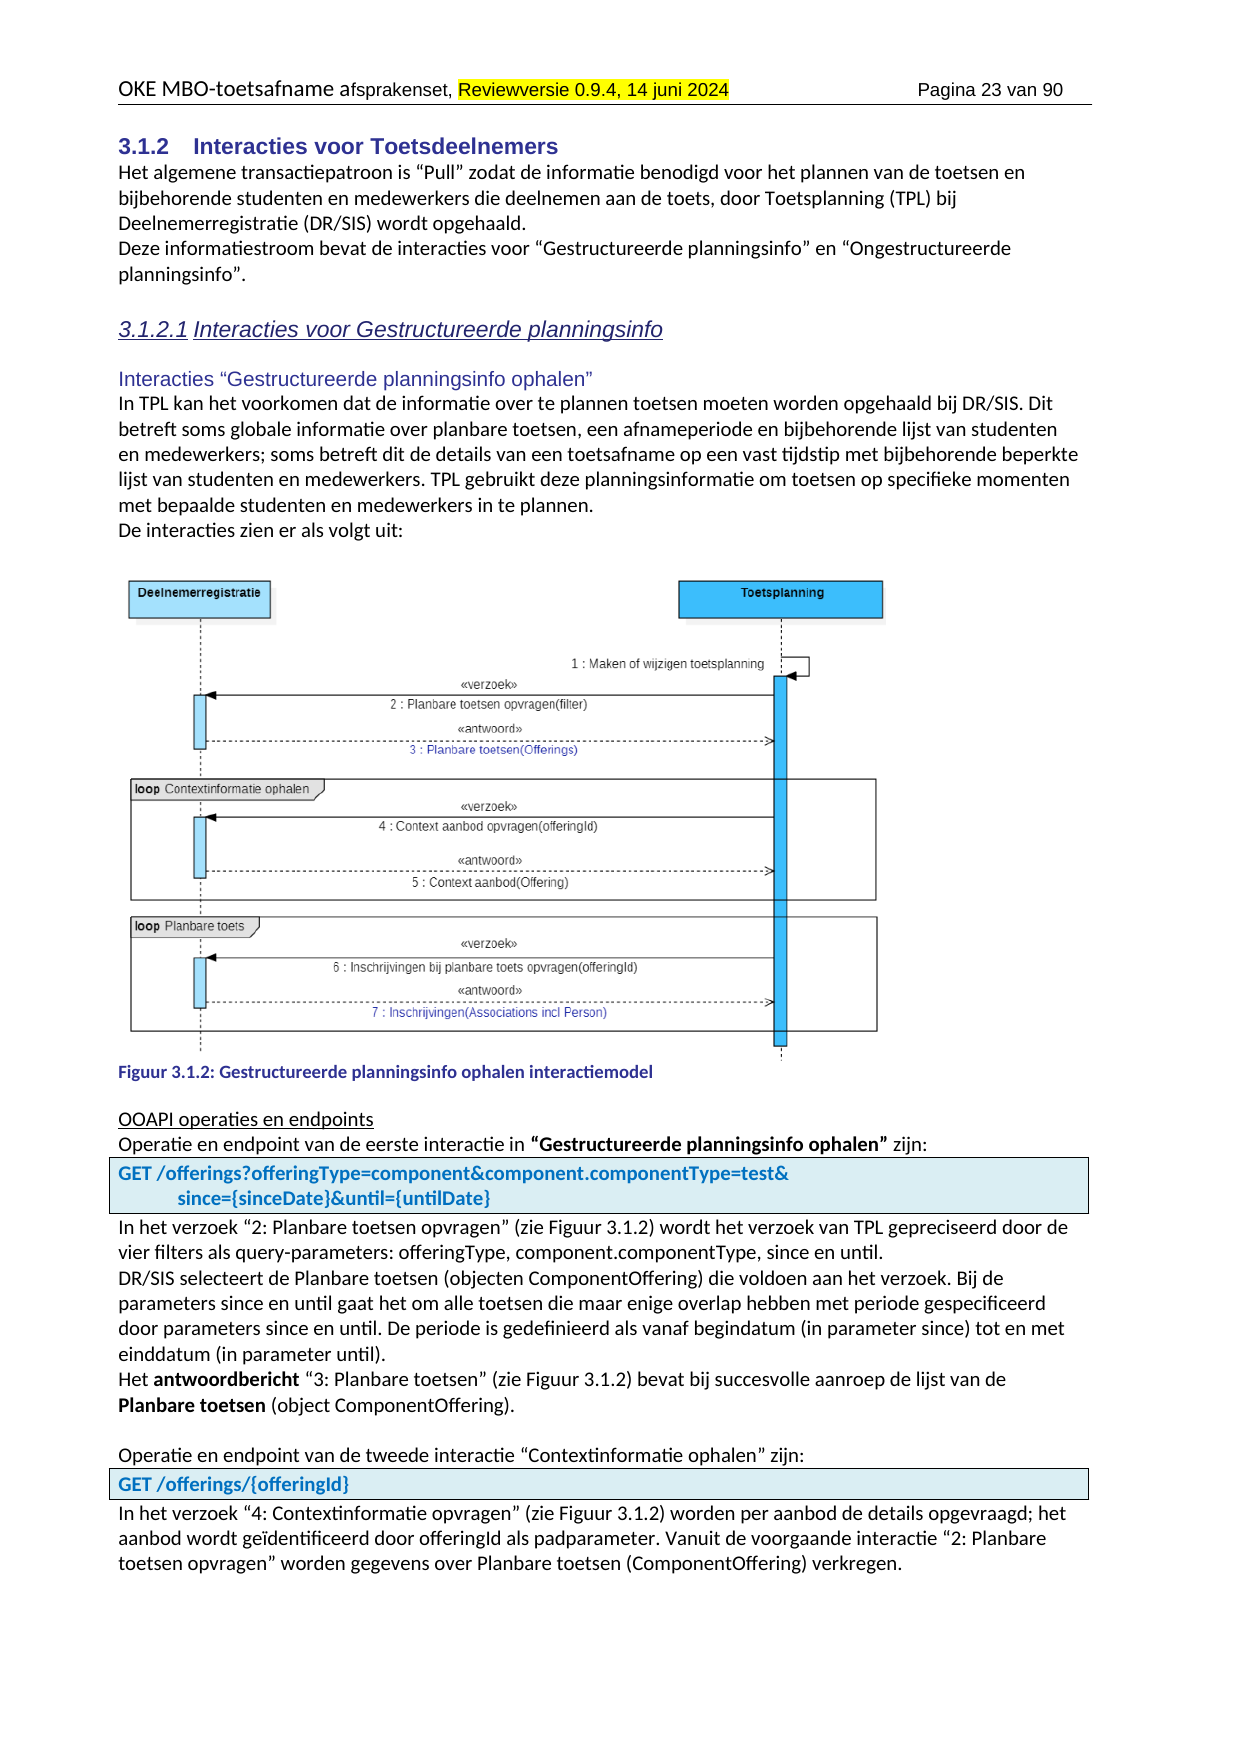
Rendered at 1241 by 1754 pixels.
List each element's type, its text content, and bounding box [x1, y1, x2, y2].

text Deze informatiestroom bevat de interacties voor “Gestructureerde planningsinfo” en “Ongestructureerde planningsinfo”. [118, 236, 1080, 286]
text In het verzoek “2: Planbare toetsen opvragen” (zie Figuur 3.1.2) wordt het verzoek van TPL gepreciseerd door de vier filters als query-parameters: offeringType, component.componentType, since en until. [118, 1214, 1080, 1265]
text GET /offerings?offeringType=component&component.componentType=test& since={sinceDate}&until={untilDate} [110, 1158, 1088, 1213]
text Operatie en endpoint van de eerste interactie in “Gestructureerde planningsinfo ophalen” zijn: [118, 1131, 1080, 1157]
text OOAPI operaties en endpoints [118, 1106, 1080, 1131]
text DR/SIS selecteert de Planbare toetsen (objecten ComponentOffering) die voldoen aan het verzoek. Bij de parameters since en until gaat het om alle toetsen die maar enige overlap hebben met periode gespecificeerd door parameters since en until. De periode is gedefinieerd als vanaf begindatum (in parameter since) tot en met einddatum (in parameter until). [118, 1265, 1080, 1366]
text Het algemene transactiepatroon is “Pull” zodat de informatie benodigd voor het plannen van de toetsen en bijbehorende studenten en medewerkers die deelnemen aan de toets, door Toetsplanning (TPL) bij Deelnemerregistratie (DR/SIS) wordt opgehaald. [118, 159, 1080, 236]
text Operatie en endpoint van de tweede interactie “Contextinformatie ophalen” zijn: [118, 1443, 1080, 1468]
text Figuur 3.1.2: Gestructureerde planningsinfo ophalen interactiemodel [118, 1060, 1152, 1083]
subtitle 3.1.2 Interacties voor Toetsdeelnemers [118, 133, 1092, 159]
picture [118, 568, 886, 1061]
text GET /offerings/{offeringId} [110, 1469, 1088, 1499]
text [118, 1500, 1080, 1576]
text Het antwoordbericht “3: Planbare toetsen” (zie Figuur 3.1.2) bevat bij succesvolle aanroep de lijst van de Planbare toetsen (object ComponentOffering). [118, 1366, 1080, 1417]
text Interacties “Gestructureerde planningsinfo ophalen” [118, 366, 1092, 390]
subtitle 3.1.2.1 Interacties voor Gestructureerde planningsinfo [118, 316, 1092, 342]
text In TPL kan het voorkomen dat de informatie over te plannen toetsen moeten worden opgehaald bij DR/SIS. Dit betreft soms globale informatie over planbare toetsen, een afnameperiode en bijbehorende lijst van studenten en medewerkers; soms betreft dit de details van een toetsafname op een vast tijdstip met bijbehorende beperkte lijst van studenten en medewerkers. TPL gebruikt deze planningsinformatie om toetsen op specifieke momenten met bepaalde studenten en medewerkers in te plannen. De interacties zien er als volgt uit: [118, 390, 1080, 543]
